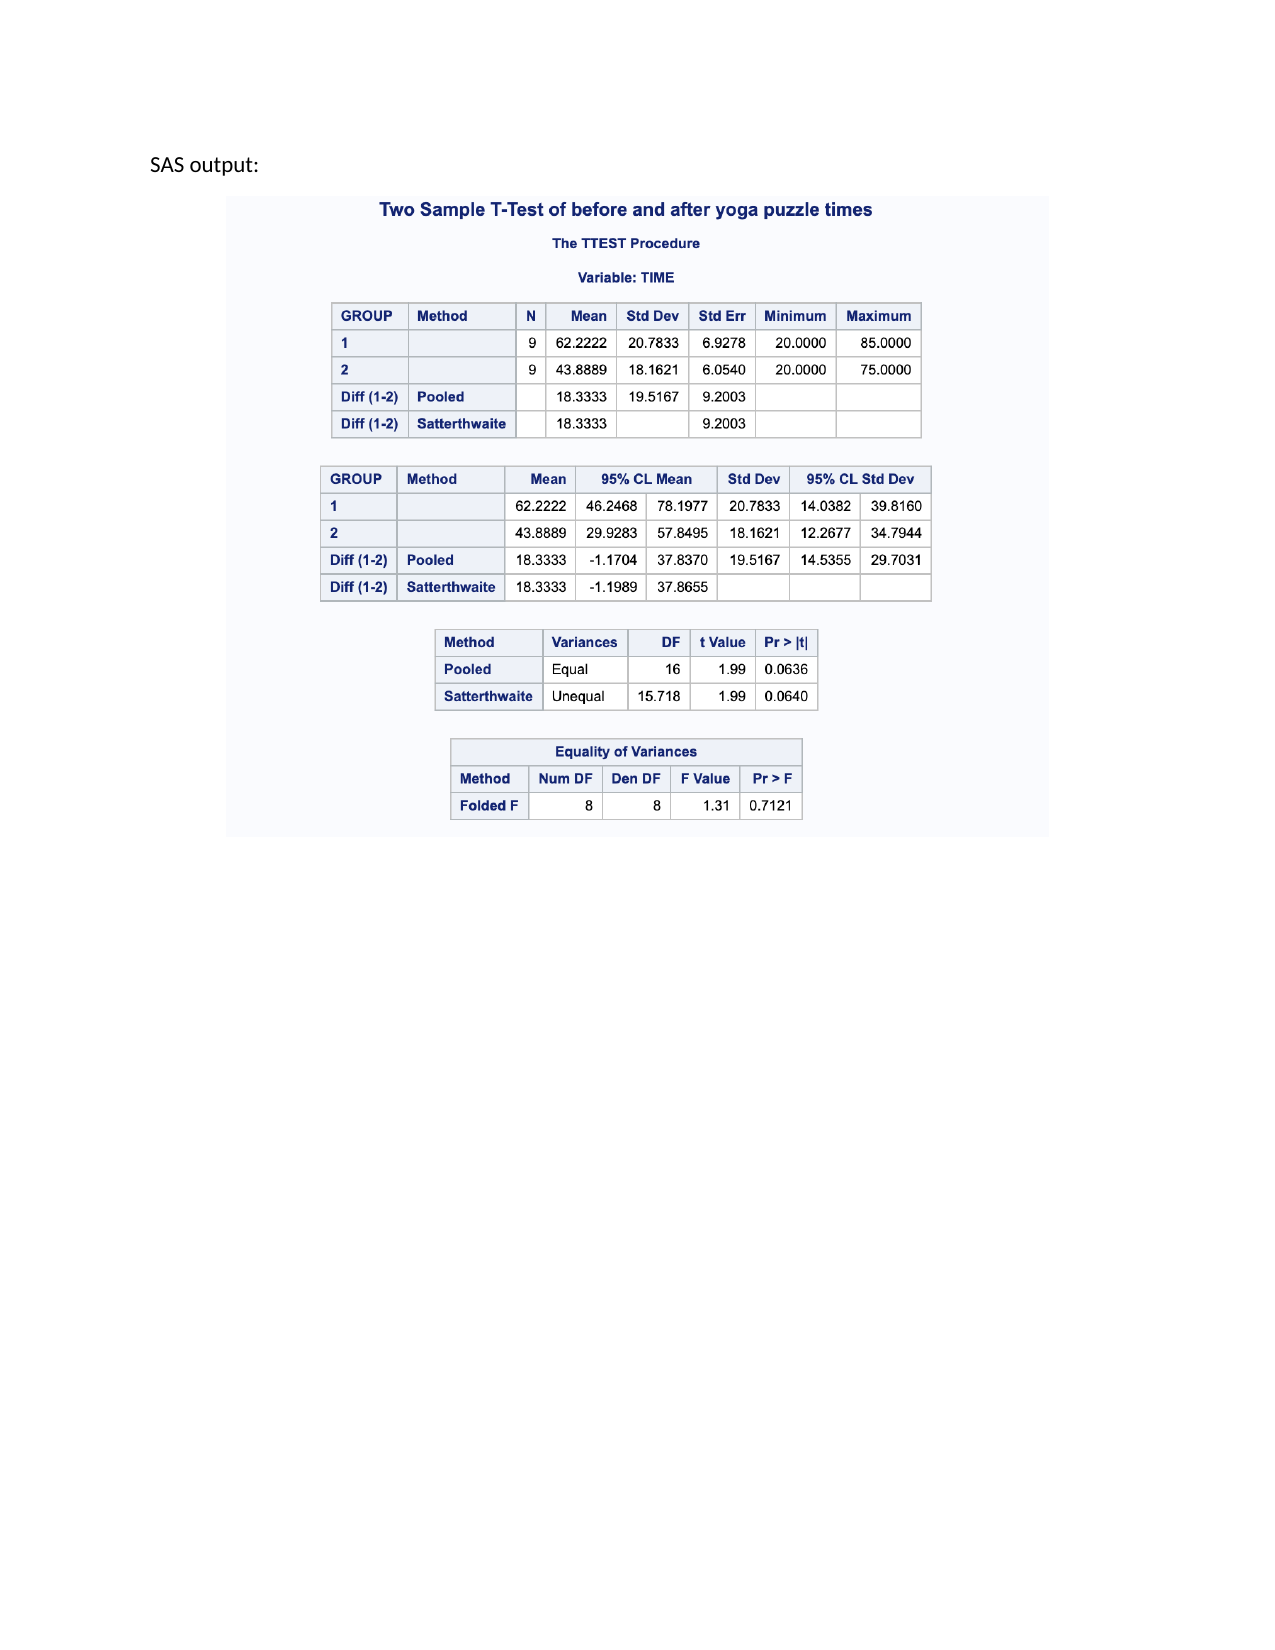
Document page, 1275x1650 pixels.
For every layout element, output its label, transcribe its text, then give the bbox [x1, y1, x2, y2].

text SAS output: [150, 150, 1125, 178]
picture [226, 194, 1049, 837]
